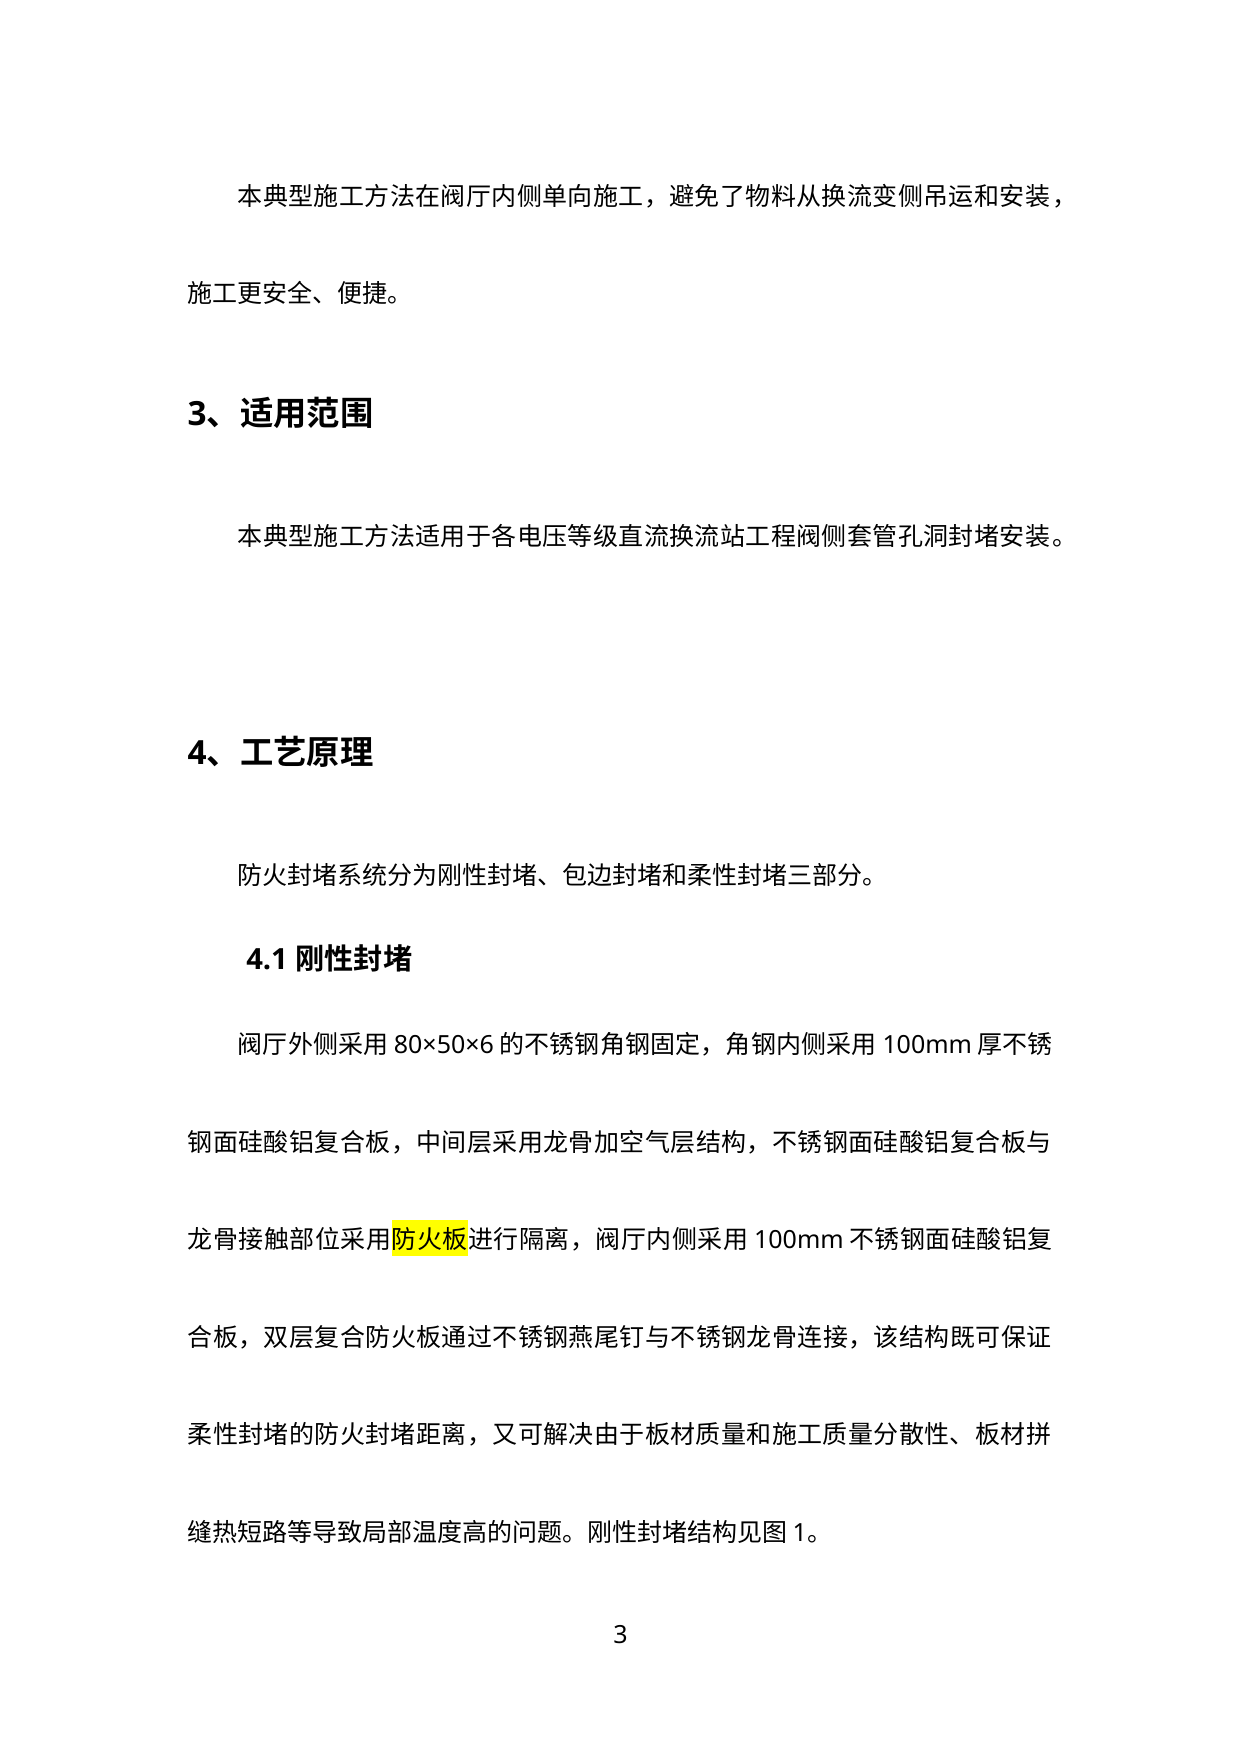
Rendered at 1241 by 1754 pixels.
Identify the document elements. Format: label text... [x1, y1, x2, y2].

text 防火封堵系统分为刚性封堵、包边封堵和柔性封堵三部分。 [187, 841, 1053, 906]
text 4、工艺原理 [187, 718, 1053, 783]
text 4.1 刚性封堵 [187, 924, 1053, 989]
text 3、适用范围 [187, 378, 1053, 443]
text 阀厅外侧采用80×50×6的不锈钢角钢固定，角钢内侧采用100mm厚不锈钢面硅酸铝复合板，中间层采用龙骨加空气层结构，不锈钢面硅酸铝复合板与龙骨接触部位采用防火板进行隔离，阀厅内侧采用100mm不锈钢面硅酸铝复合板，双层复合防火板通过不锈钢燕尾钉与不锈钢龙骨连接，该结构既可保证柔性封堵的防火封堵距离，又可解决由于板材质量和施工质量分散性、板材拼缝热短路等导致局部温度高的问题。刚性封堵结构见图1。 [187, 1010, 1053, 1563]
text 本典型施工方法适用于各电压等级直流换流站工程阀侧套管孔洞封堵安装。 [187, 502, 1053, 664]
text 本典型施工方法在阀厅内侧单向施工，避免了物料从换流变侧吊运和安装，施工更安全、便捷。 [187, 162, 1053, 324]
